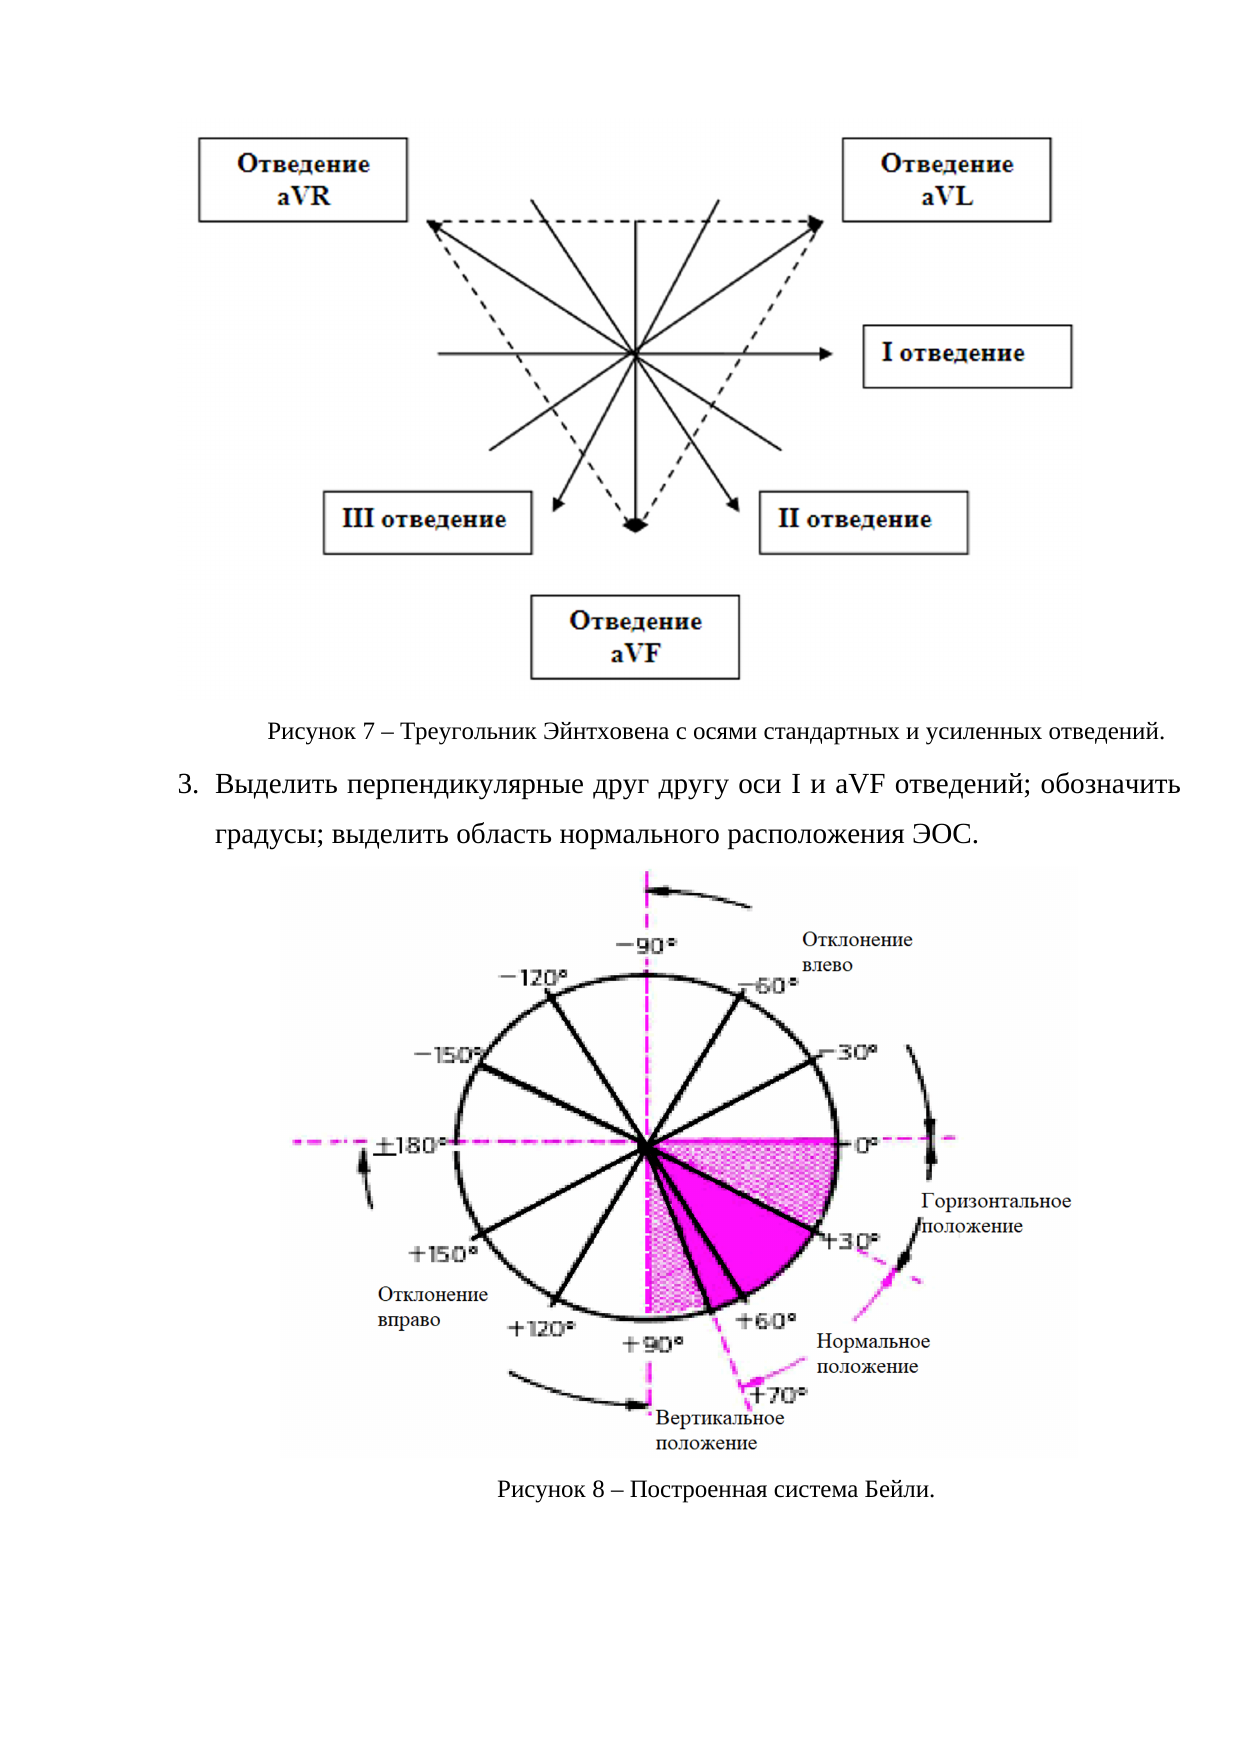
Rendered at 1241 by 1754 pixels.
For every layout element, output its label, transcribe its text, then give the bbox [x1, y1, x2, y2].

picture [280, 866, 1079, 1458]
list Выделить перпендикулярные друг другу оси I и aVF отведений; обозначить градусы; выделить область нормального расположения ЭОС. [177, 766, 1181, 849]
picture [177, 118, 1082, 700]
text Рисунок 8 – Построенная система Бейли. [251, 1474, 1181, 1503]
text Рисунок 7 – Треугольник Эйнтховена с осями стандартных и усиленных отведений. [251, 716, 1181, 745]
